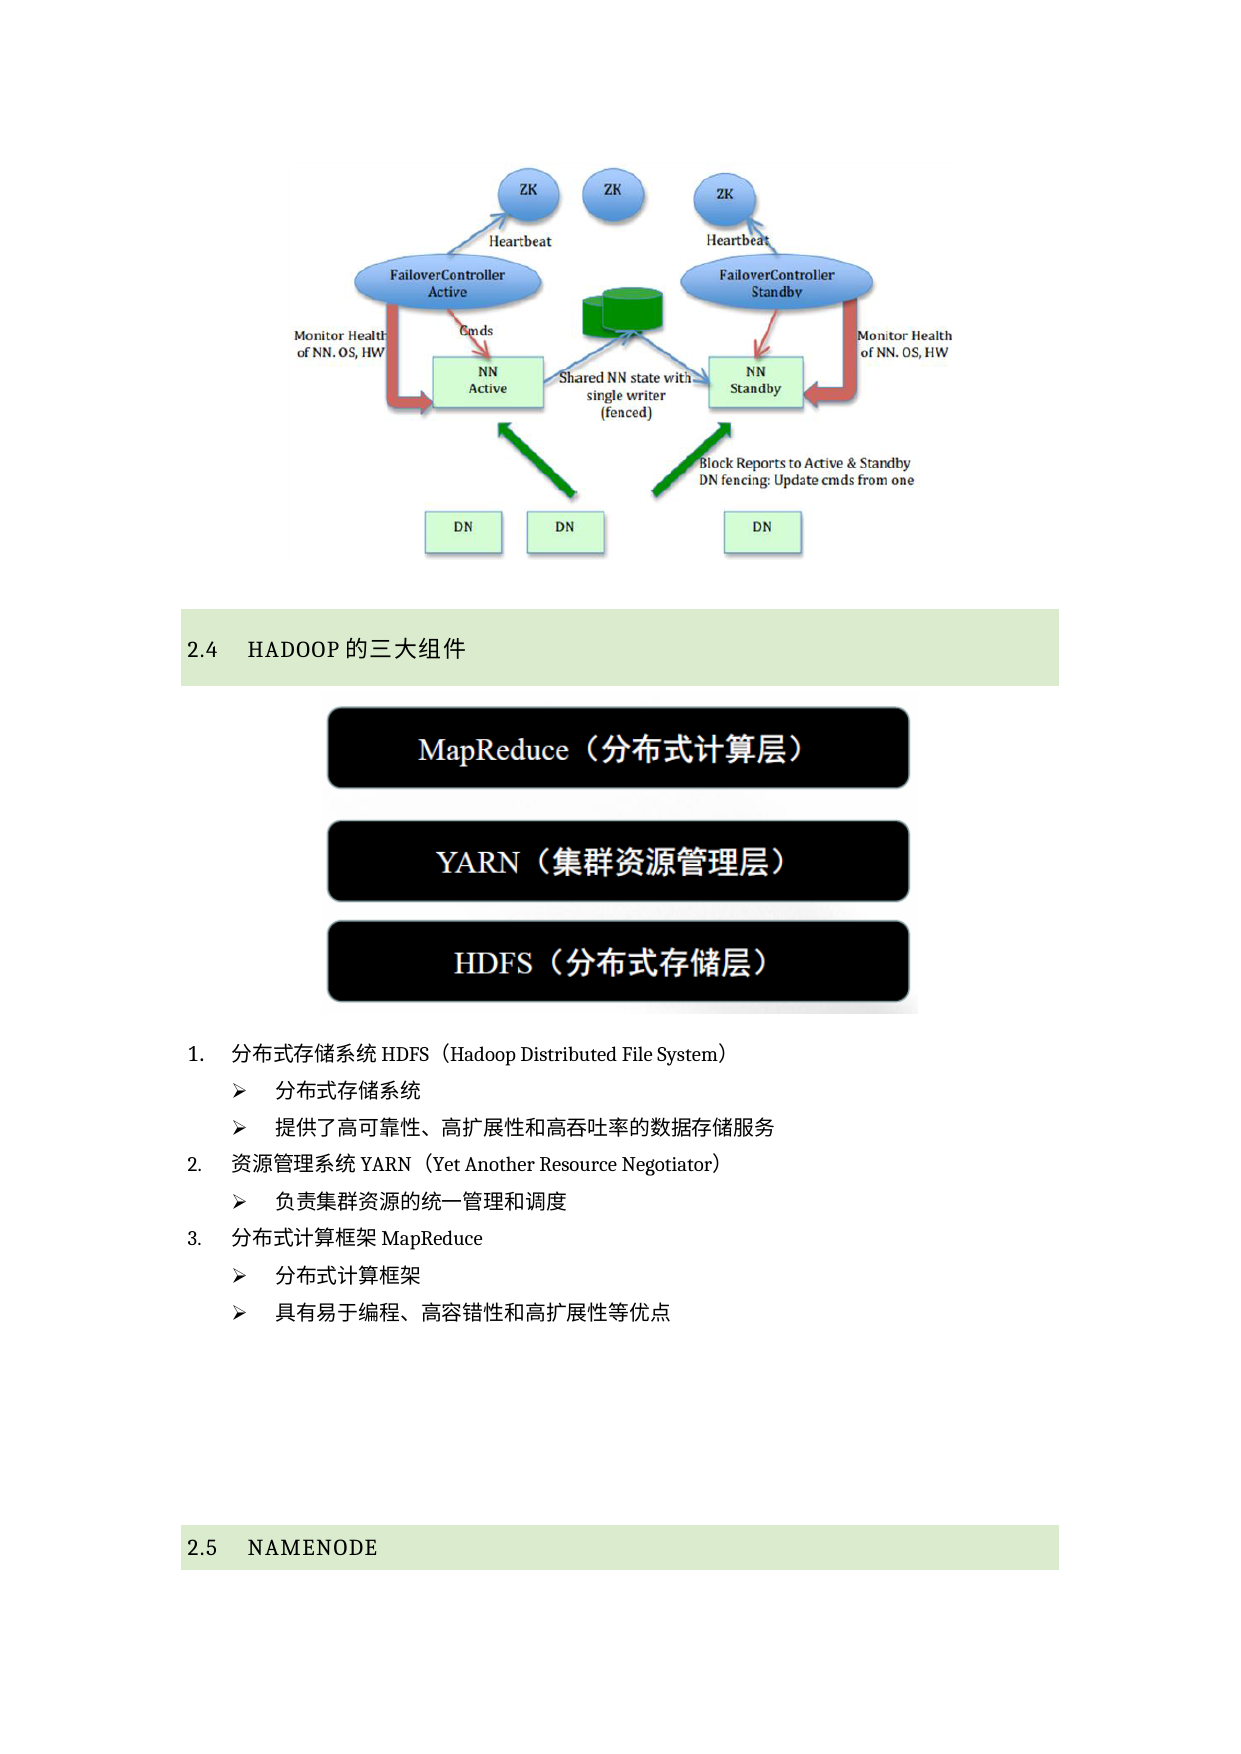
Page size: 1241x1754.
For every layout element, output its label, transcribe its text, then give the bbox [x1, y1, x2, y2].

list 具有易于编程、高容错性和高扩展性等优点 [231, 1295, 1053, 1327]
subtitle Hadoop的三大组件 [188, 615, 1053, 680]
list 提供了高可靠性、高扩展性和高吞吐率的数据存储服务 [231, 1110, 1053, 1143]
list 分布式计算框架 [231, 1258, 1053, 1290]
picture [322, 691, 919, 1014]
list 分布式存储系统 [231, 1074, 1053, 1106]
list 资源管理系统YARN（Yet Another Resource Negotiator） [187, 1147, 1053, 1180]
list 负责集群资源的统一管理和调度 [231, 1184, 1053, 1217]
list 分布式计算框架MapReduce [187, 1221, 1053, 1253]
subtitle NameNode [188, 1531, 1053, 1564]
list 分布式存储系统HDFS（Hadoop Distributed File System） [187, 1037, 1053, 1069]
picture [288, 162, 953, 560]
